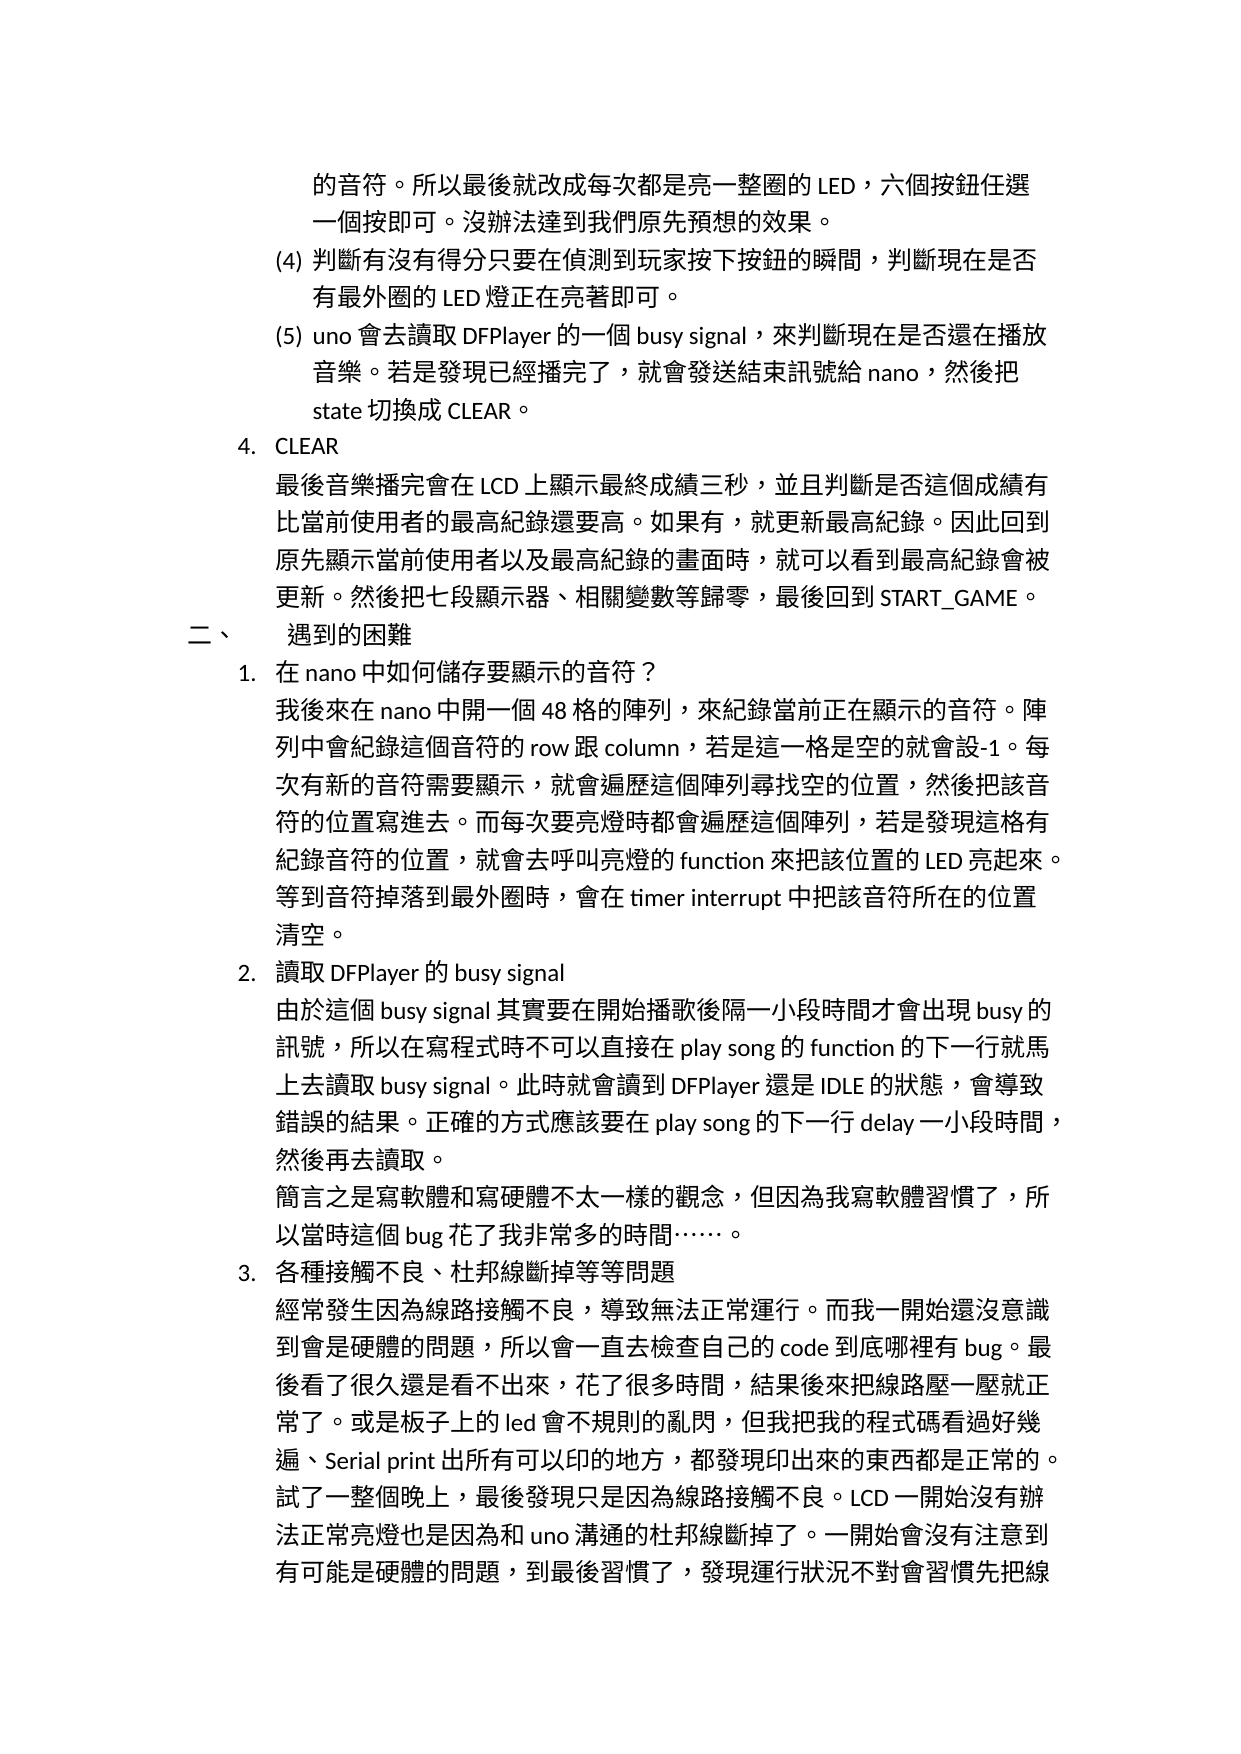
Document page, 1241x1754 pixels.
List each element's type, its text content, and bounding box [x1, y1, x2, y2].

list 判斷有沒有得分只要在偵測到玩家按下按鈕的瞬間，判斷現在是否有最外圈的LED燈正在亮著即可。 [275, 239, 1053, 314]
list 最後音樂播完會在LCD上顯示最終成績三秒，並且判斷是否這個成績有比當前使用者的最高紀錄還要高。如果有，就更新最高紀錄。因此回到原先顯示當前使用者以及最高紀錄的畫面時，就可以看到最高紀錄會被更新。然後把七段顯示器、相關變數等歸零，最後回到START_GAME。 [275, 464, 1053, 614]
list 讀取DFPlayer的busy signal [237, 952, 1053, 989]
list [312, 164, 1053, 239]
list CLEAR [237, 427, 1053, 464]
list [275, 1289, 1053, 1589]
list 在nano中如何儲存要顯示的音符？ [237, 652, 1053, 689]
list 簡言之是寫軟體和寫硬體不太一樣的觀念，但因為我寫軟體習慣了，所以當時這個bug花了我非常多的時間……。 [275, 1177, 1053, 1252]
list 遇到的困難 [187, 614, 1053, 652]
list 由於這個busy signal其實要在開始播歌後隔一小段時間才會出現busy的訊號，所以在寫程式時不可以直接在play song的function的下一行就馬上去讀取busy signal。此時就會讀到DFPlayer還是IDLE的狀態，會導致錯誤的結果。正確的方式應該要在play song的下一行delay一小段時間，然後再去讀取。 [275, 989, 1053, 1177]
list uno會去讀取DFPlayer的一個busy signal，來判斷現在是否還在播放音樂。若是發現已經播完了，就會發送結束訊號給nano，然後把state切換成CLEAR。 [275, 314, 1053, 427]
list 各種接觸不良、杜邦線斷掉等等問題 [237, 1252, 1053, 1289]
list 我後來在nano中開一個48格的陣列，來紀錄當前正在顯示的音符。陣列中會紀錄這個音符的row跟column，若是這一格是空的就會設-1。每次有新的音符需要顯示，就會遍歷這個陣列尋找空的位置，然後把該音符的位置寫進去。而每次要亮燈時都會遍歷這個陣列，若是發現這格有紀錄音符的位置，就會去呼叫亮燈的function來把該位置的LED亮起來。等到音符掉落到最外圈時，會在timer interrupt中把該音符所在的位置清空。 [275, 689, 1053, 952]
